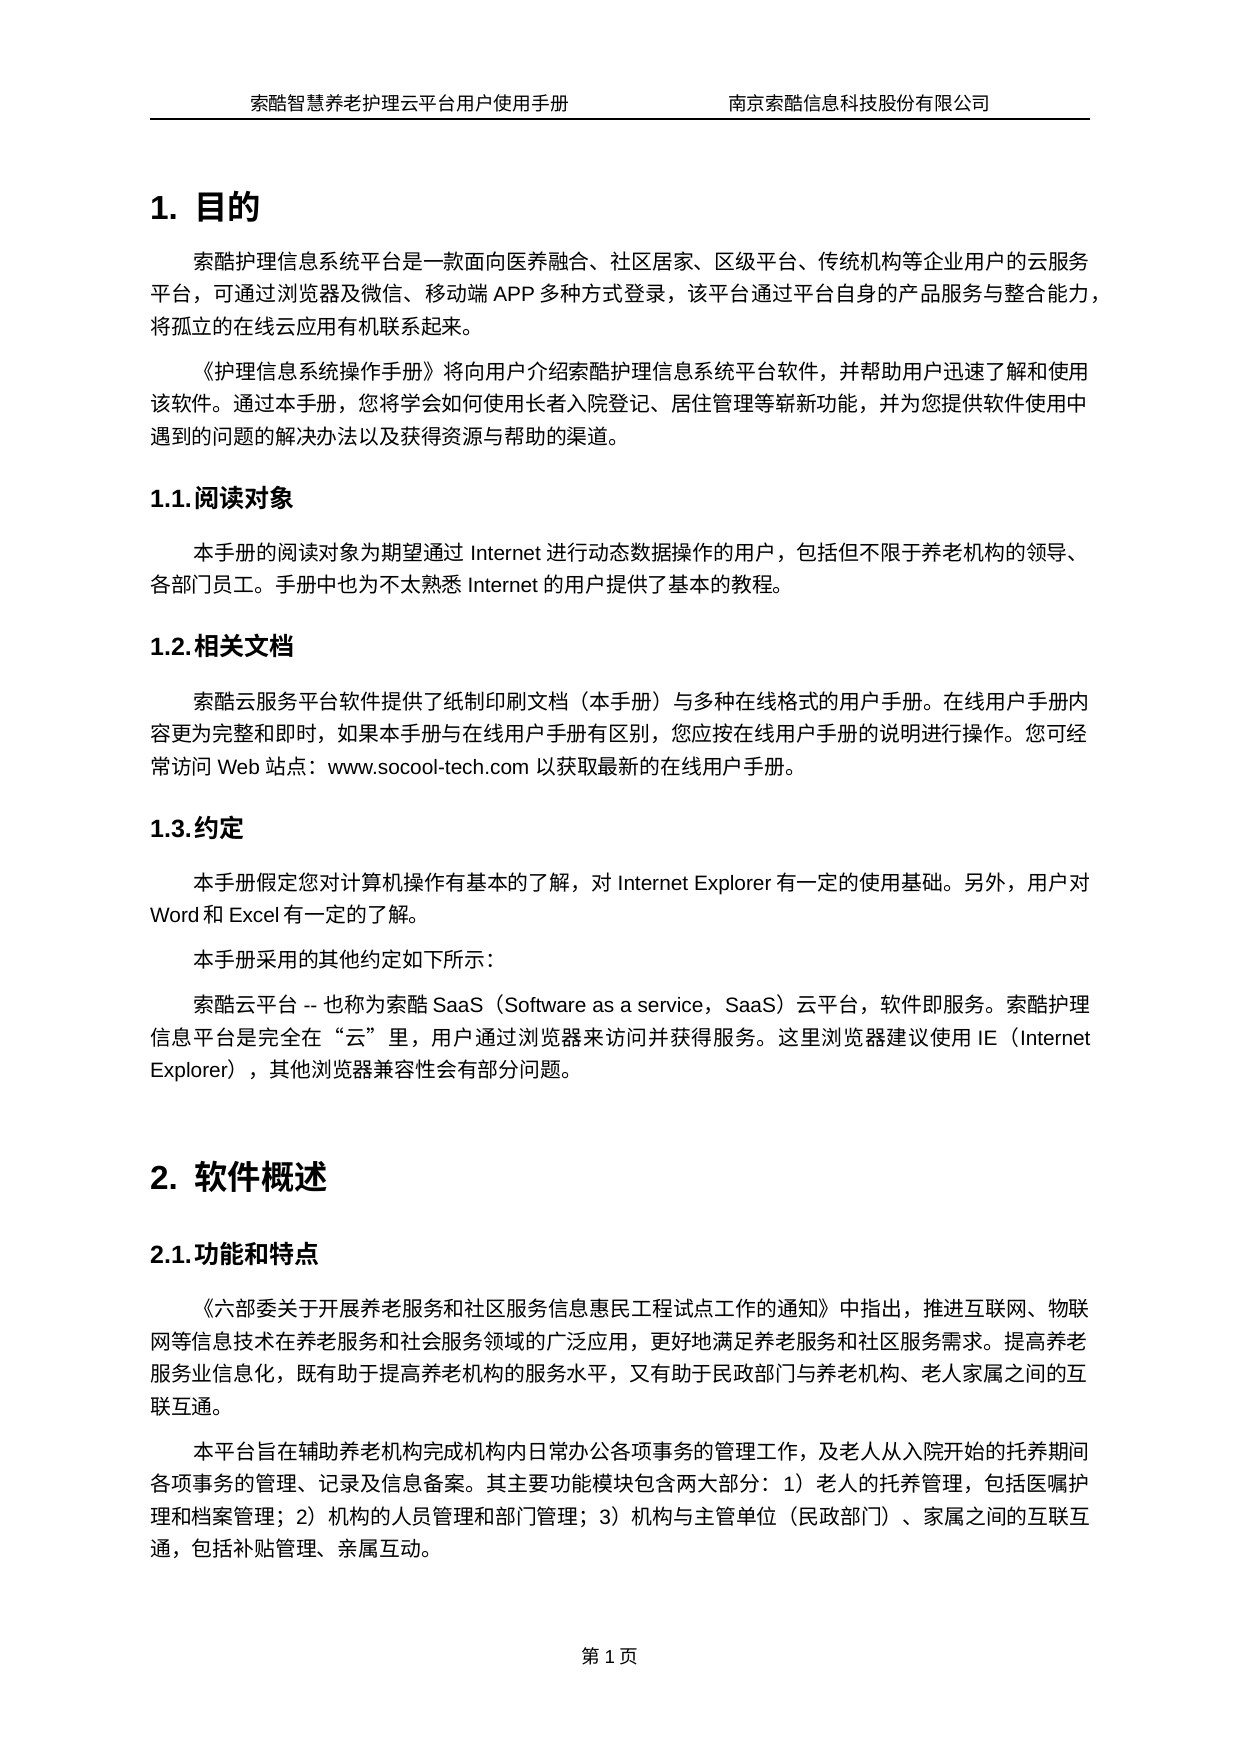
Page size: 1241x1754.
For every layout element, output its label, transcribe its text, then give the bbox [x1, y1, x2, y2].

text 索酷云服务平台软件提供了纸制印刷文档（本手册）与多种在线格式的用户手册。在线用户手册内容更为完整和即时，如果本手册与在线用户手册有区别，您应按在线用户手册的说明进行操作。您可经常访问 Web 站点：www.socool-tech.com 以获取最新的在线用户手册。 [150, 684, 1090, 781]
text 本手册采用的其他约定如下所示： [150, 942, 1090, 975]
text 索酷护理信息系统平台是一款面向医养融合、社区居家、区级平台、传统机构等企业用户的云服务平台，可通过浏览器及微信、移动端APP多种方式登录，该平台通过平台自身的产品服务与整合能力，将孤立的在线云应用有机联系起来。 [150, 244, 1090, 341]
subtitle 阅读对象 [150, 464, 1090, 529]
subtitle 功能和特点 [150, 1220, 1090, 1285]
subtitle 软件概述 [150, 1142, 1090, 1207]
text 本平台旨在辅助养老机构完成机构内日常办公各项事务的管理工作，及老人从入院开始的托养期间各项事务的管理、记录及信息备案。其主要功能模块包含两大部分：1）老人的托养管理，包括医嘱护理和档案管理；2）机构的人员管理和部门管理；3）机构与主管单位（民政部门）、家属之间的互联互通，包括补贴管理、亲属互动。 [150, 1434, 1090, 1564]
text 索酷云平台 -- 也称为索酷SaaS（Software as a service，SaaS）云平台，软件即服务。索酷护理信息平台是完全在“云”里，用户通过浏览器来访问并获得服务。这里浏览器建议使用IE（Internet Explorer），其他浏览器兼容性会有部分问题。 [150, 987, 1090, 1085]
subtitle 目的 [150, 172, 1090, 237]
text 本手册的阅读对象为期望通过 Internet 进行动态数据操作的用户，包括但不限于养老机构的领导、各部门员工。手册中也为不太熟悉 Internet 的用户提供了基本的教程。 [150, 535, 1090, 600]
text 本手册假定您对计算机操作有基本的了解，对Internet Explorer有一定的使用基础。另外，用户对Word和Excel有一定的了解。 [150, 865, 1090, 930]
text 《六部委关于开展养老服务和社区服务信息惠民工程试点工作的通知》中指出，推进互联网、物联网等信息技术在养老服务和社会服务领域的广泛应用，更好地满足养老服务和社区服务需求。提高养老服务业信息化，既有助于提高养老机构的服务水平，又有助于民政部门与养老机构、老人家属之间的互联互通。 [150, 1291, 1090, 1421]
text 《护理信息系统操作手册》将向用户介绍索酷护理信息系统平台软件，并帮助用户迅速了解和使用该软件。通过本手册，您将学会如何使用长者入院登记、居住管理等崭新功能，并为您提供软件使用中遇到的问题的解决办法以及获得资源与帮助的渠道。 [150, 354, 1090, 451]
subtitle 相关文档 [150, 612, 1090, 677]
subtitle 约定 [150, 794, 1090, 859]
